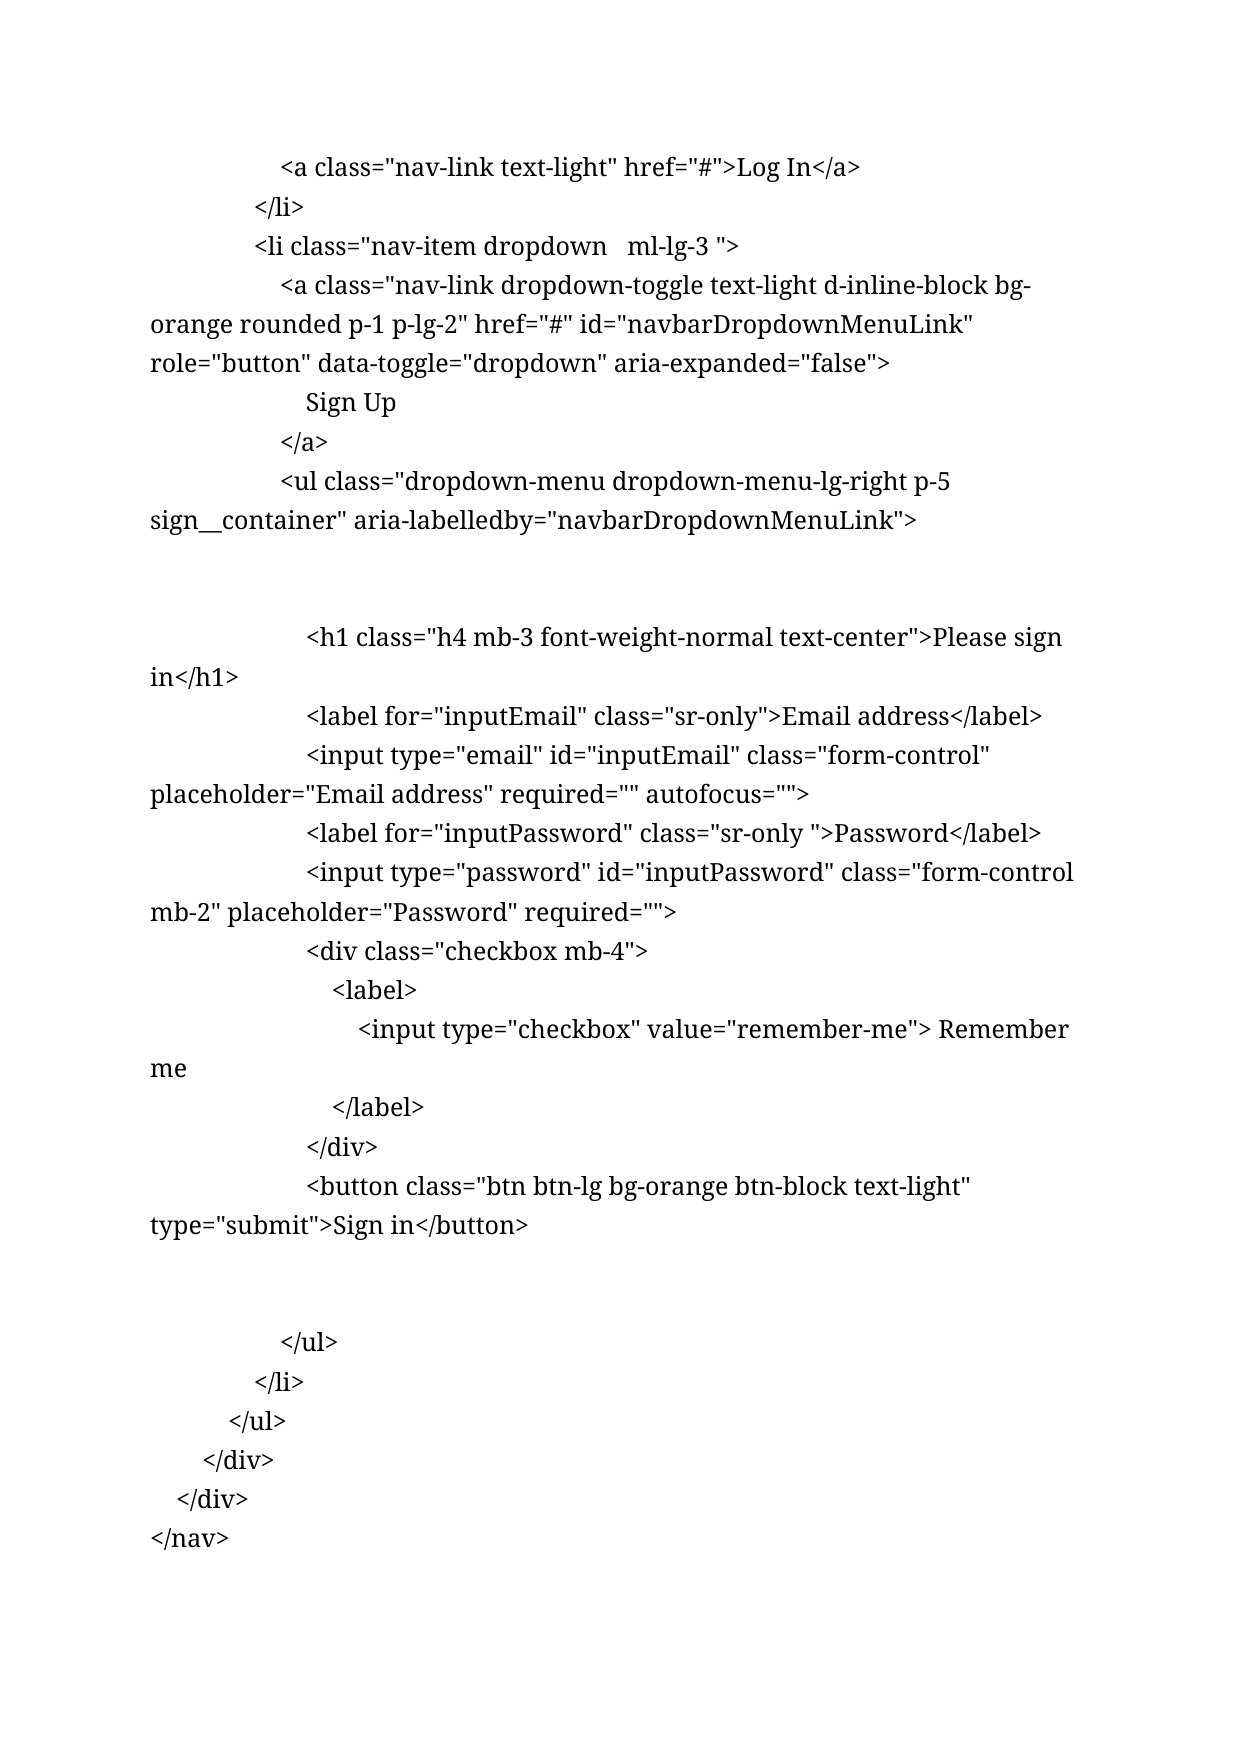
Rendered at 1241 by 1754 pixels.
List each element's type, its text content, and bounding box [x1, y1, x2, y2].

text </ul> [150, 1325, 1090, 1359]
text </li> [150, 1364, 1090, 1398]
text <a class="nav-link dropdown-toggle text-light d-inline-block bg-orange rounded p-1 p-lg-2" href="#" id="navbarDropdownMenuLink" role="button" data-toggle="dropdown" aria-expanded="false"> [150, 267, 1090, 380]
text </div> [150, 1442, 1090, 1477]
text <input type="password" id="inputPassword" class="form-control mb-2" placeholder="Password" required=""> [150, 855, 1090, 928]
text <input type="checkbox" value="remember-me"> Remember me [150, 1012, 1090, 1085]
text </a> [150, 424, 1090, 458]
text <button class="btn btn-lg bg-orange btn-block text-light" type="submit">Sign in</button> [150, 1168, 1090, 1242]
text </label> [150, 1090, 1090, 1124]
text <div class="checkbox mb-4"> [150, 933, 1090, 967]
text <input type="email" id="inputEmail" class="form-control" placeholder="Email address" required="" autofocus=""> [150, 737, 1090, 811]
text </div> [150, 1129, 1090, 1163]
text </div> [150, 1482, 1090, 1516]
text <ul class="dropdown-menu dropdown-menu-lg-right p-5 sign__container" aria-labelledby="navbarDropdownMenuLink"> [150, 463, 1090, 537]
text </li> [150, 189, 1090, 223]
text <label for="inputEmail" class="sr-only">Email address</label> [150, 698, 1090, 732]
text </nav> [150, 1521, 1090, 1555]
text <a class="nav-link text-light" href="#">Log In</a> [150, 150, 1090, 184]
text <li class="nav-item dropdown ml-lg-3 "> [150, 228, 1090, 262]
text </ul> [150, 1403, 1090, 1437]
text <h1 class="h4 mb-3 font-weight-normal text-center">Please sign in</h1> [150, 620, 1090, 693]
text <label> [150, 972, 1090, 1007]
text <label for="inputPassword" class="sr-only ">Password</label> [150, 816, 1090, 850]
text Sign Up [150, 385, 1090, 419]
